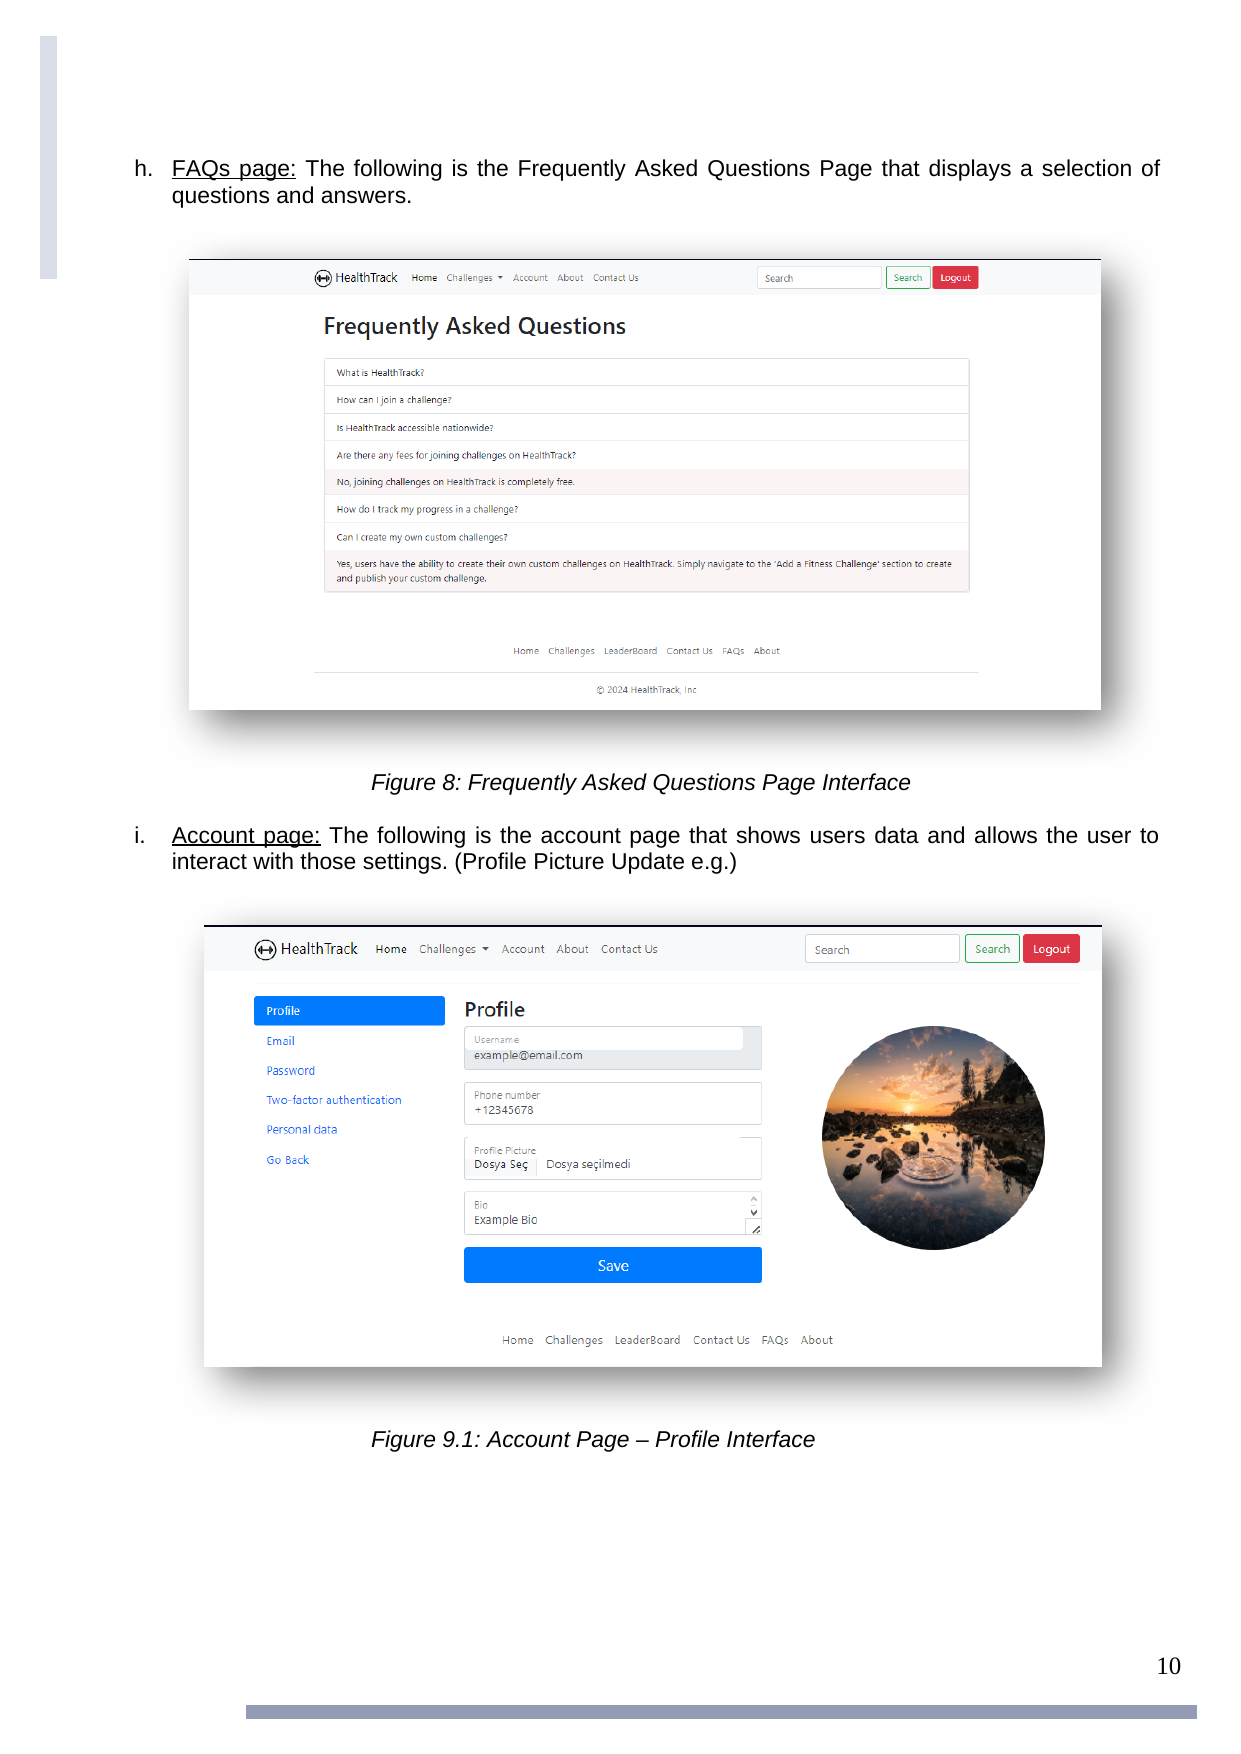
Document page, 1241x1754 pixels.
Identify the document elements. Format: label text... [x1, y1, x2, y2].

picture [204, 925, 1102, 1367]
list FAQs page: The following is the Frequently Asked Questions Page that displays a selection of questions and answers. [134, 155, 1161, 208]
text Figure 8: Frequently Asked Questions Page Interface [59, 769, 1161, 795]
list Account page: The following is the account page that shows users data and allows the user to interact with those settings. (Profile Picture Update e.g.) [134, 822, 1161, 874]
text Figure 9.1: Account Page – Profile Interface [59, 1426, 1161, 1452]
picture [189, 259, 1101, 710]
